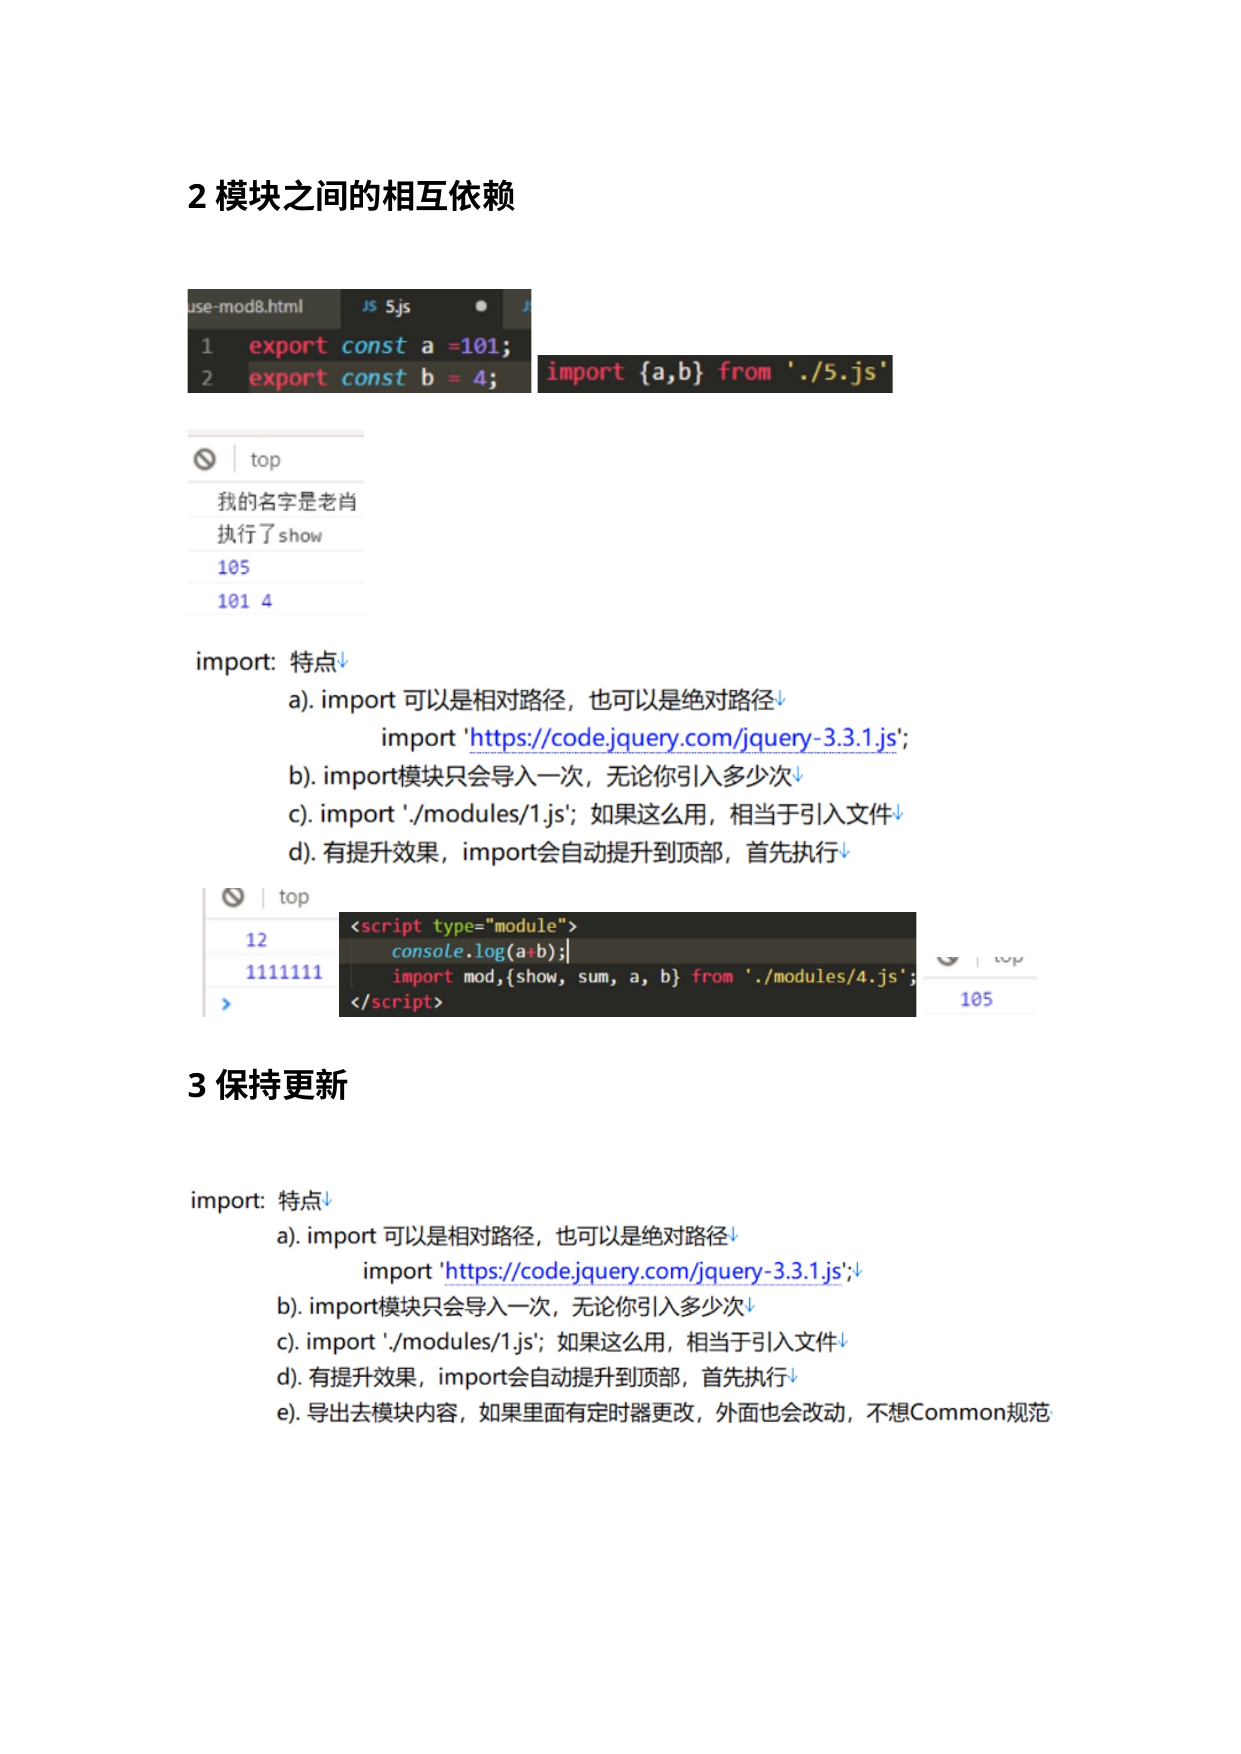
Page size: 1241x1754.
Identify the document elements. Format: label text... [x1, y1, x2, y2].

picture [187, 888, 917, 1017]
picture [922, 957, 1037, 1017]
picture [187, 289, 532, 393]
picture [187, 638, 909, 870]
subtitle 3 保持更新 [187, 1050, 1053, 1115]
picture [187, 429, 364, 615]
subtitle 2 模块之间的相互依赖 [187, 162, 1053, 227]
